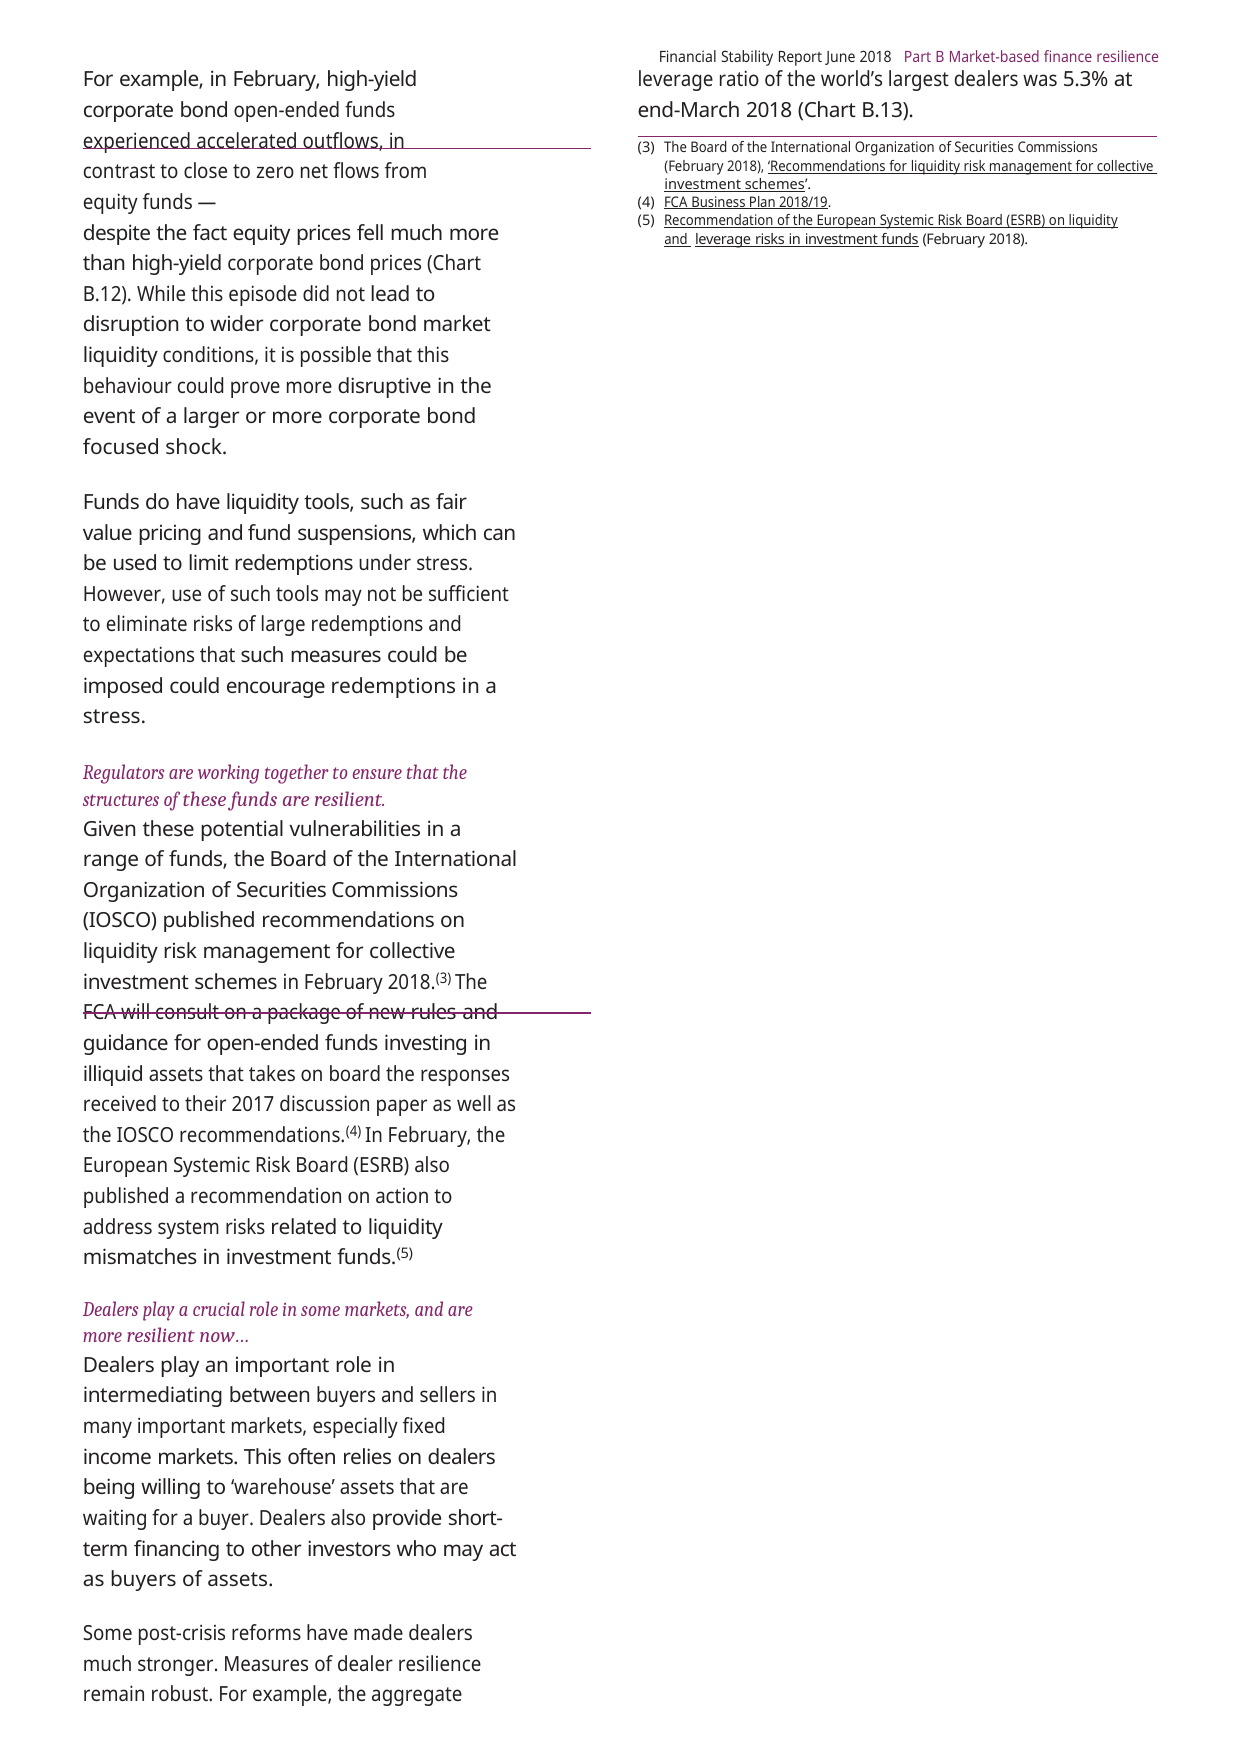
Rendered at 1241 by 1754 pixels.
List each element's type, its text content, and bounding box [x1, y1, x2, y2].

text Some post-crisis reforms have made dealers much stronger. Measures of dealer resilience remain robust. For example, the aggregate leverage ratio of the world’s largest dealers was 5.3% at end-March 2018 (Chart B.13). [83, 1618, 516, 1708]
text Dealers play an important role in intermediating between buyers and sellers in many important markets, especially fixed income markets. This often relies on dealers being willing to ‘warehouse’ assets that are waiting for a buyer. Dealers also provide short-term financing to other investors who may act as buyers of assets. [83, 1350, 516, 1593]
text Some post-crisis reforms have made dealers much stronger. Measures of dealer resilience remain robust. For example, the aggregate leverage ratio of the world’s largest dealers was 5.3% at end-March 2018 (Chart B.13). [637, 64, 1157, 124]
text For example, in February, high-yield corporate bond open-ended funds experienced accelerated outflows, in contrast to close to zero net flows from equity funds — [83, 64, 454, 148]
text Funds do have liquidity tools, such as fair value pricing and fund suspensions, which can be used to limit redemptions under stress. However, use of such tools may not be sufficient to eliminate risks of large redemptions and expectations that such measures could be imposed could encourage redemptions in a stress. [83, 487, 516, 730]
list Recommendation of the European Systemic Risk Board (ESRB) on liquidity and leverage risks in investment funds (February 2018). [637, 211, 1120, 248]
list The Board of the International Organization of Securities Commissions [637, 139, 1211, 156]
list FCA Business Plan 2018/19. [637, 194, 1211, 210]
text For example, in February, high-yield corporate bond open-ended funds experienced accelerated outflows, in contrast to close to zero net flows from equity funds — [83, 149, 454, 216]
text Given these potential vulnerabilities in a range of funds, the Board of the International Organization of Securities Commissions (IOSCO) published recommendations on liquidity risk management for collective investment schemes in February 2018.(3) The FCA will consult on a package of new rules and guidance for open-ended funds investing in illiquid assets that takes on board the responses received to their 2017 discussion paper as well as the IOSCO recommendations.(4) In February, the European Systemic Risk Board (ESRB) also published a recommendation on action to address system risks related to liquidity mismatches in investment funds.(5) [83, 1014, 518, 1271]
text despite the fact equity prices fell much more than high-yield corporate bond prices (Chart B.12). While this episode did not lead to disruption to wider corporate bond market liquidity conditions, it is possible that this behaviour could prove more disruptive in the event of a larger or more corporate bond focused shock. [83, 218, 516, 461]
text (February 2018), ‘Recommendations for liquidity risk management for collective investment schemes’. [664, 156, 1157, 194]
text Given these potential vulnerabilities in a range of funds, the Board of the International Organization of Securities Commissions (IOSCO) published recommendations on liquidity risk management for collective investment schemes in February 2018.(3) The FCA will consult on a package of new rules and guidance for open-ended funds investing in illiquid assets that takes on board the responses received to their 2017 discussion paper as well as the IOSCO recommendations.(4) In February, the European Systemic Risk Board (ESRB) also published a recommendation on action to address system risks related to liquidity mismatches in investment funds.(5) [83, 814, 518, 1012]
text Dealers play a crucial role in some markets, and are more resilient now… [83, 1297, 506, 1347]
text Regulators are working together to ensure that the structures of these funds are resilient. [83, 761, 516, 811]
